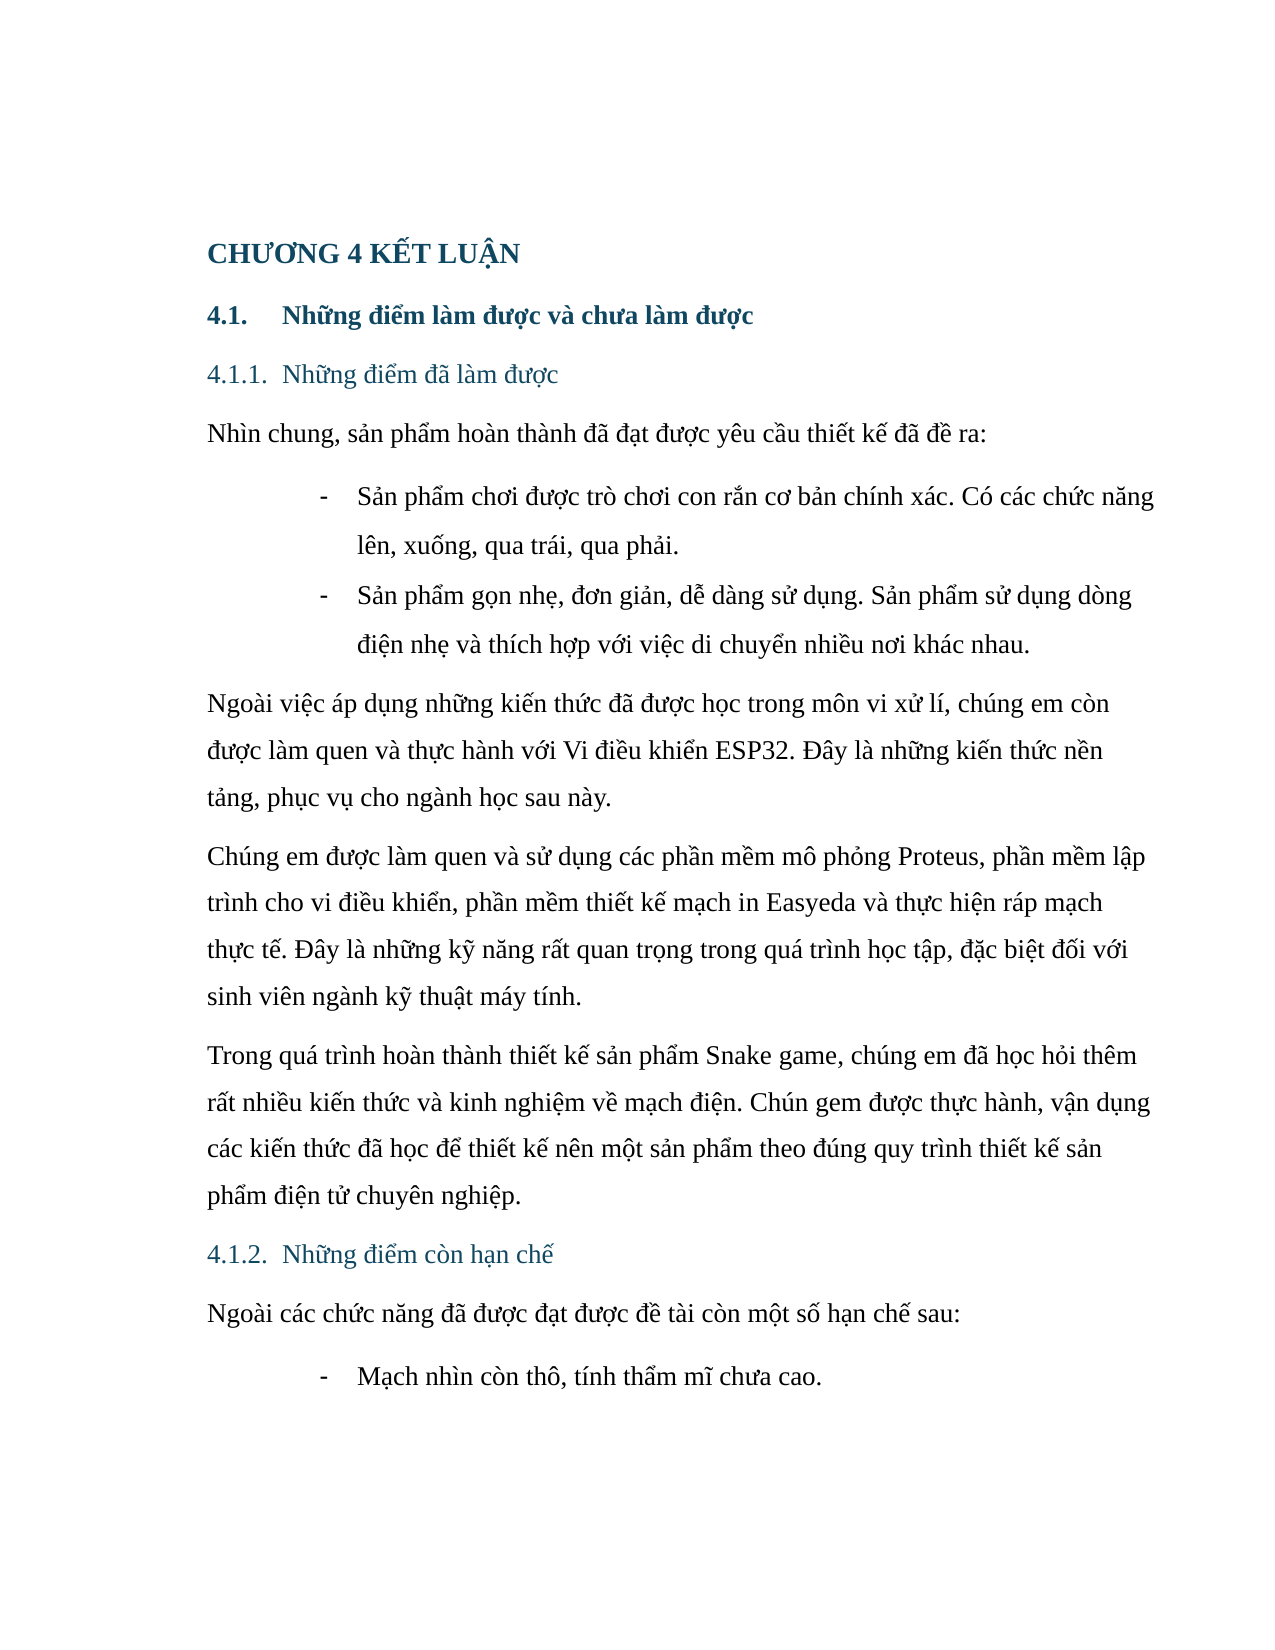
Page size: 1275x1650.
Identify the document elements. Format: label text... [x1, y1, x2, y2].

list Sản phẩm gọn nhẹ, đơn giản, dễ dàng sử dụng. Sản phẩm sử dụng dòng điện nhẹ và thích hợp với việc di chuyển nhiều nơi khác nhau. [319, 576, 1157, 659]
text Chúng em được làm quen và sử dụng các phần mềm mô phỏng Proteus, phần mềm lập trình cho vi điều khiển, phần mềm thiết kế mạch in Easyeda và thực hiện ráp mạch thực tế. Đây là những kỹ năng rất quan trọng trong quá trình học tập, đặc biệt đối với sinh viên ngành kỹ thuật máy tính. [207, 840, 1157, 1011]
list Mạch nhìn còn thô, tính thẩm mĩ chưa cao. [319, 1356, 1157, 1393]
subtitle 4.1. Những điểm làm được và chưa làm được [207, 299, 1157, 330]
list Sản phẩm chơi được trò chơi con rắn cơ bản chính xác. Có các chức năng lên, xuống, qua trái, qua phải. [319, 477, 1157, 560]
subtitle 4.1.2. Những điểm còn hạn chế [207, 1238, 1157, 1269]
subtitle CHƯƠNG 4 KẾT LUẬN [207, 236, 1157, 270]
text Nhìn chung, sản phẩm hoàn thành đã đạt được yêu cầu thiết kế đã đề ra: [207, 417, 1157, 449]
subtitle 4.1.1. Những điểm đã làm được [207, 358, 1157, 389]
text Ngoài việc áp dụng những kiến thức đã được học trong môn vi xử lí, chúng em còn được làm quen và thực hành với Vi điều khiển ESP32. Đây là những kiến thức nền tảng, phục vụ cho ngành học sau này. [207, 687, 1157, 812]
text Ngoài các chức năng đã được đạt được đề tài còn một số hạn chế sau: [207, 1297, 1157, 1328]
text Trong quá trình hoàn thành thiết kế sản phẩm Snake game, chúng em đã học hỏi thêm rất nhiều kiến thức và kinh nghiệm về mạch điện. Chún gem được thực hành, vận dụng các kiến thức đã học để thiết kế nên một sản phẩm theo đúng quy trình thiết kế sản phẩm điện tử chuyên nghiệp. [207, 1039, 1157, 1210]
